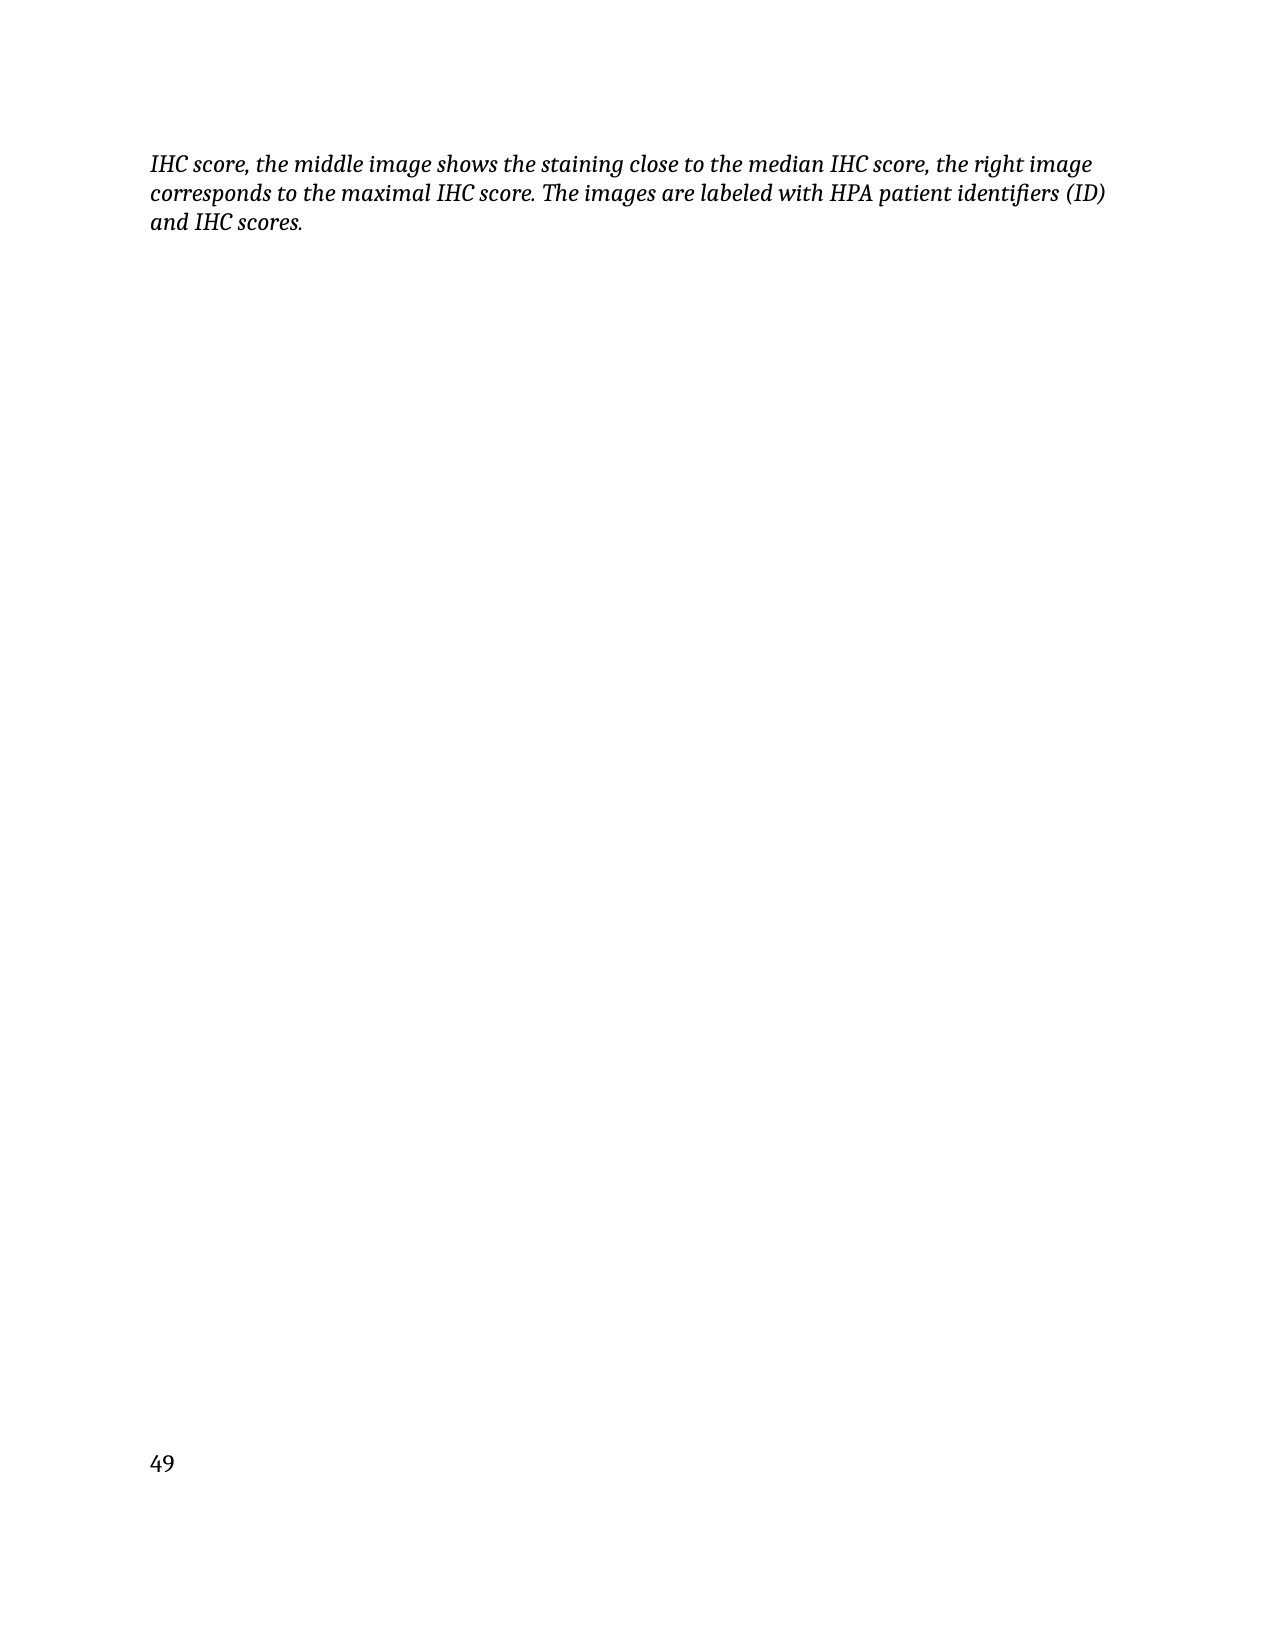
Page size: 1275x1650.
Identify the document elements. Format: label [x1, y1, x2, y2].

text [150, 150, 1125, 236]
